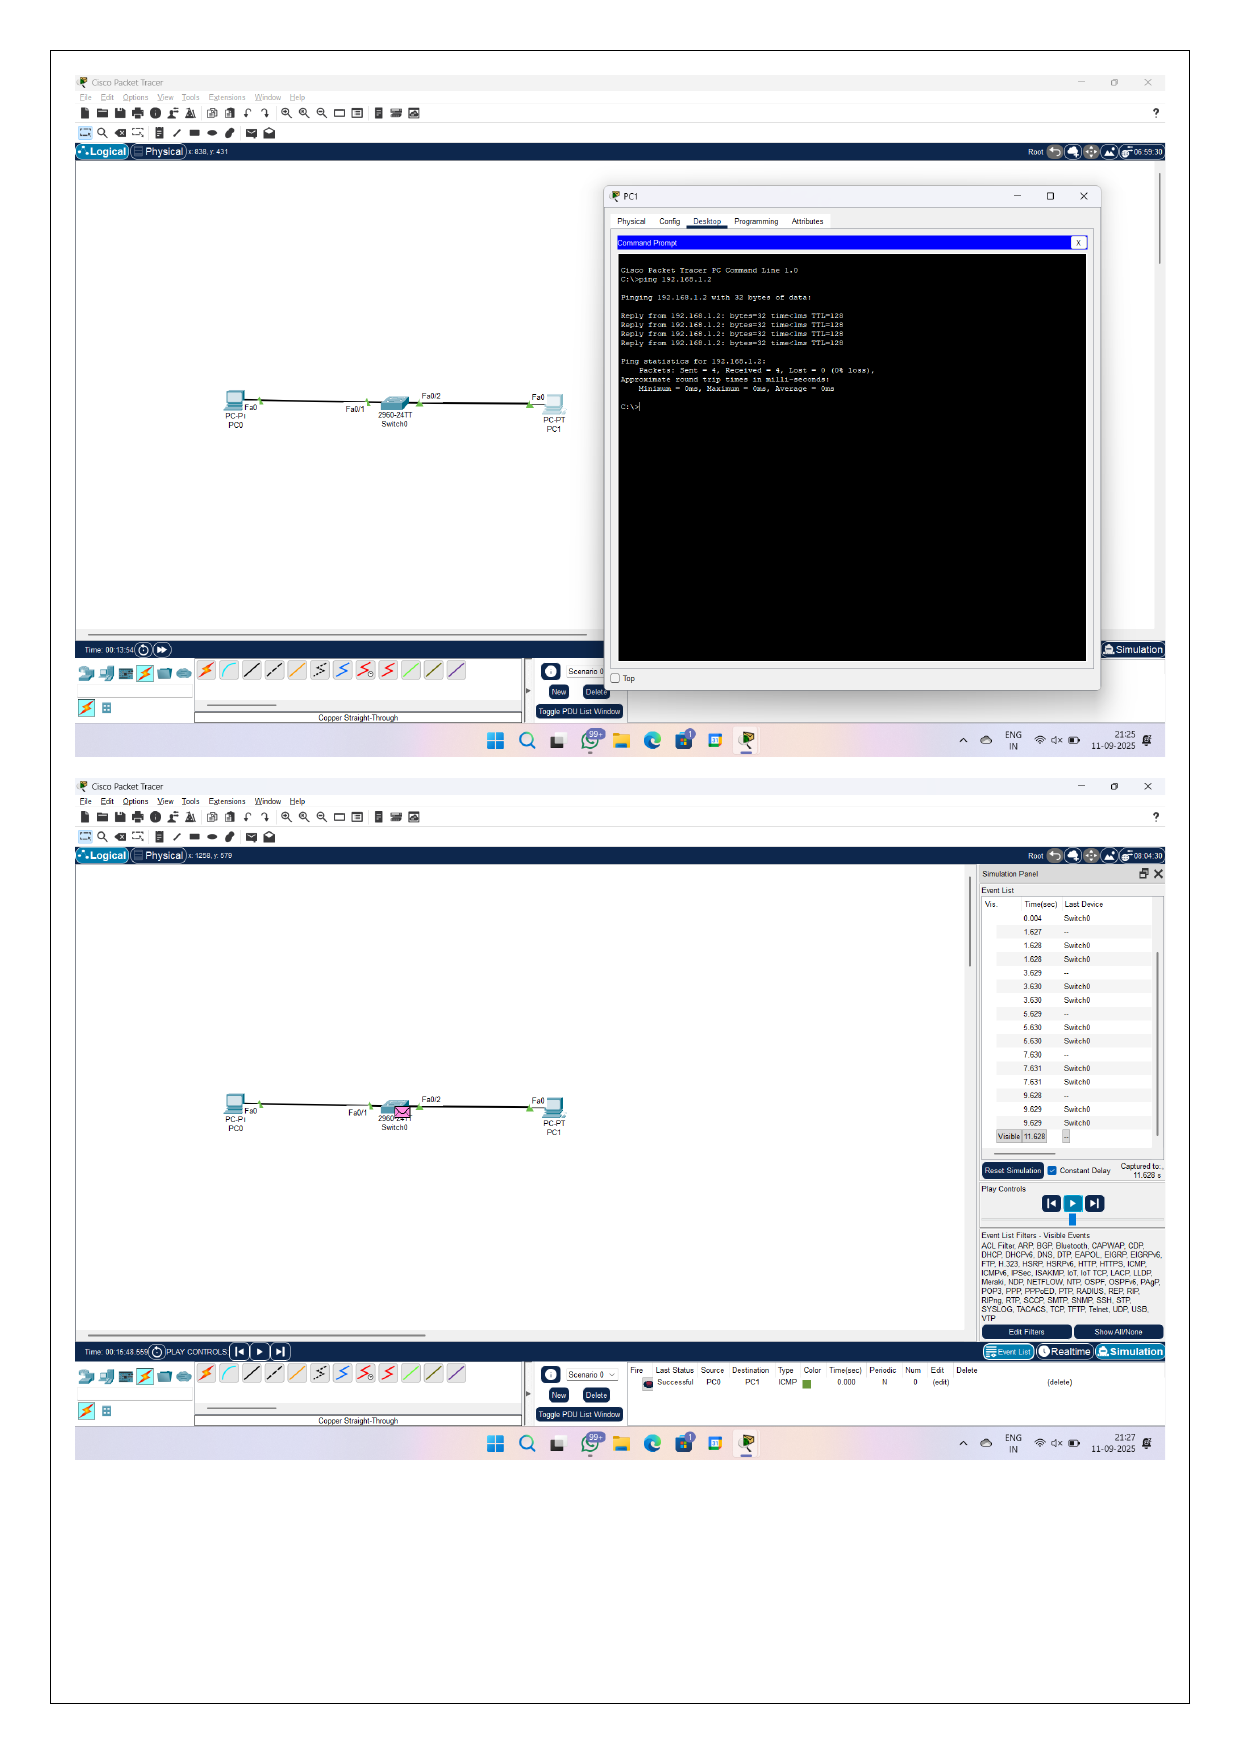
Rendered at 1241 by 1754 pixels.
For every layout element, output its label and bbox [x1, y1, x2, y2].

picture [75, 778, 1166, 1460]
picture [104, 852, 113, 860]
picture [75, 75, 1166, 757]
picture [104, 148, 113, 157]
picture [1134, 1349, 1146, 1354]
